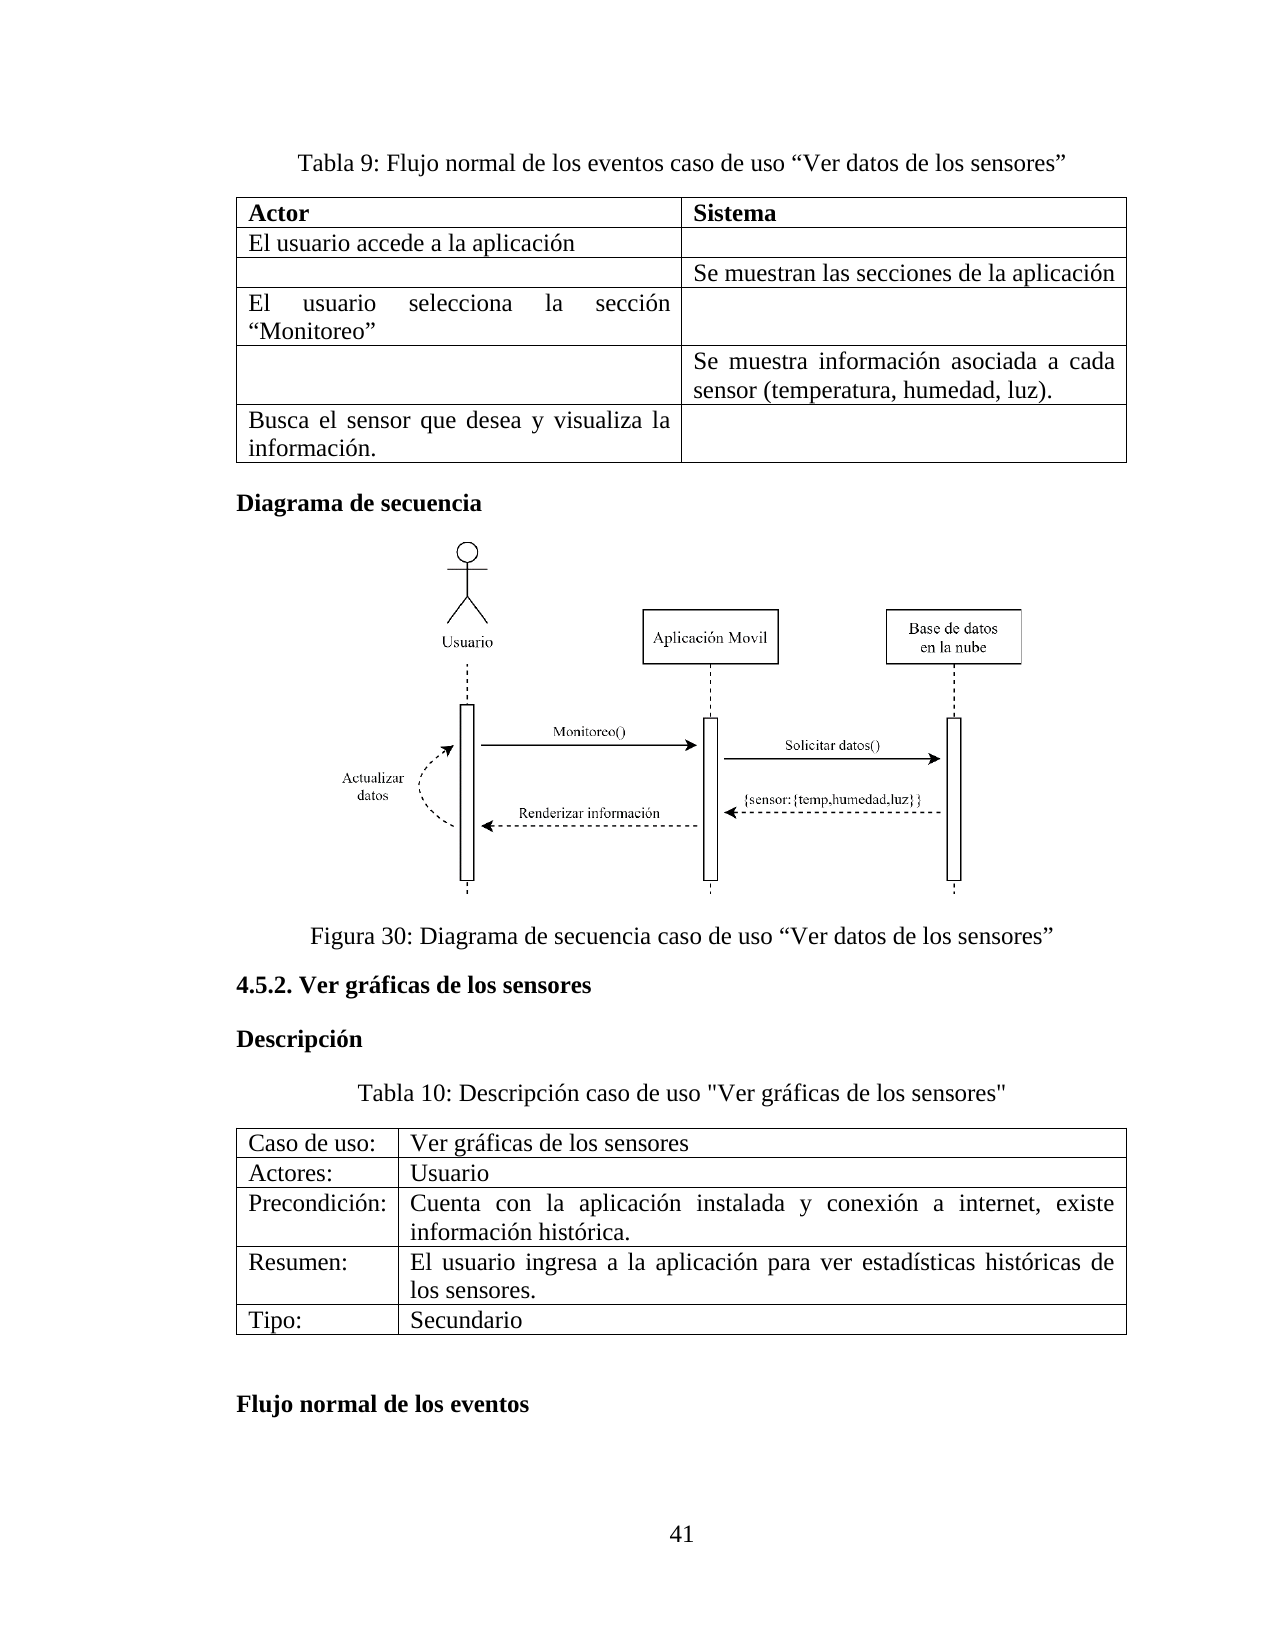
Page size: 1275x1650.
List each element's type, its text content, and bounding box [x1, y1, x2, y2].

table_cell Se muestra información asociada a cada sensor (temperatura, humedad, luz). [682, 346, 1126, 404]
table_header Ver gráficas de los sensores [399, 1129, 1126, 1157]
picture [342, 542, 1022, 896]
text Figura 30: Diagrama de secuencia caso de uso “Ver datos de los sensores” [236, 921, 1127, 949]
table_cell [682, 288, 1126, 345]
table_cell Precondición: [237, 1188, 398, 1246]
table_cell El usuario ingresa a la aplicación para ver estadísticas históricas de los sensores. [399, 1247, 1126, 1304]
text Flujo normal de los eventos [236, 1389, 1127, 1417]
table_header Sistema [682, 198, 1126, 227]
table_cell [237, 346, 681, 404]
table_header Caso de uso: [237, 1129, 398, 1157]
table_cell [682, 405, 1126, 462]
table_cell [682, 228, 1126, 257]
text Tabla 10: Descripción caso de uso "Ver gráficas de los sensores" [236, 1078, 1127, 1107]
table_header Actor [237, 198, 681, 227]
table_cell Resumen: [237, 1247, 398, 1304]
table_cell El usuario selecciona la sección “Monitoreo” [237, 288, 681, 345]
table_cell Se muestran las secciones de la aplicación [682, 258, 1126, 287]
table_cell Tipo: [237, 1305, 398, 1334]
table_cell [237, 258, 681, 287]
text Descripción [236, 1024, 1127, 1053]
table_cell El usuario accede a la aplicación [237, 228, 681, 257]
text 4.5.2. Ver gráficas de los sensores [236, 970, 1127, 999]
table_cell Secundario [399, 1305, 1126, 1334]
text Diagrama de secuencia [236, 488, 1127, 517]
table_cell Busca el sensor que desea y visualiza la información. [237, 405, 681, 462]
table_cell Usuario [399, 1158, 1126, 1187]
table_cell Actores: [237, 1158, 398, 1187]
text Tabla 9: Flujo normal de los eventos caso de uso “Ver datos de los sensores” [236, 148, 1127, 176]
table_cell Cuenta con la aplicación instalada y conexión a internet, existe información histórica. [399, 1188, 1126, 1246]
